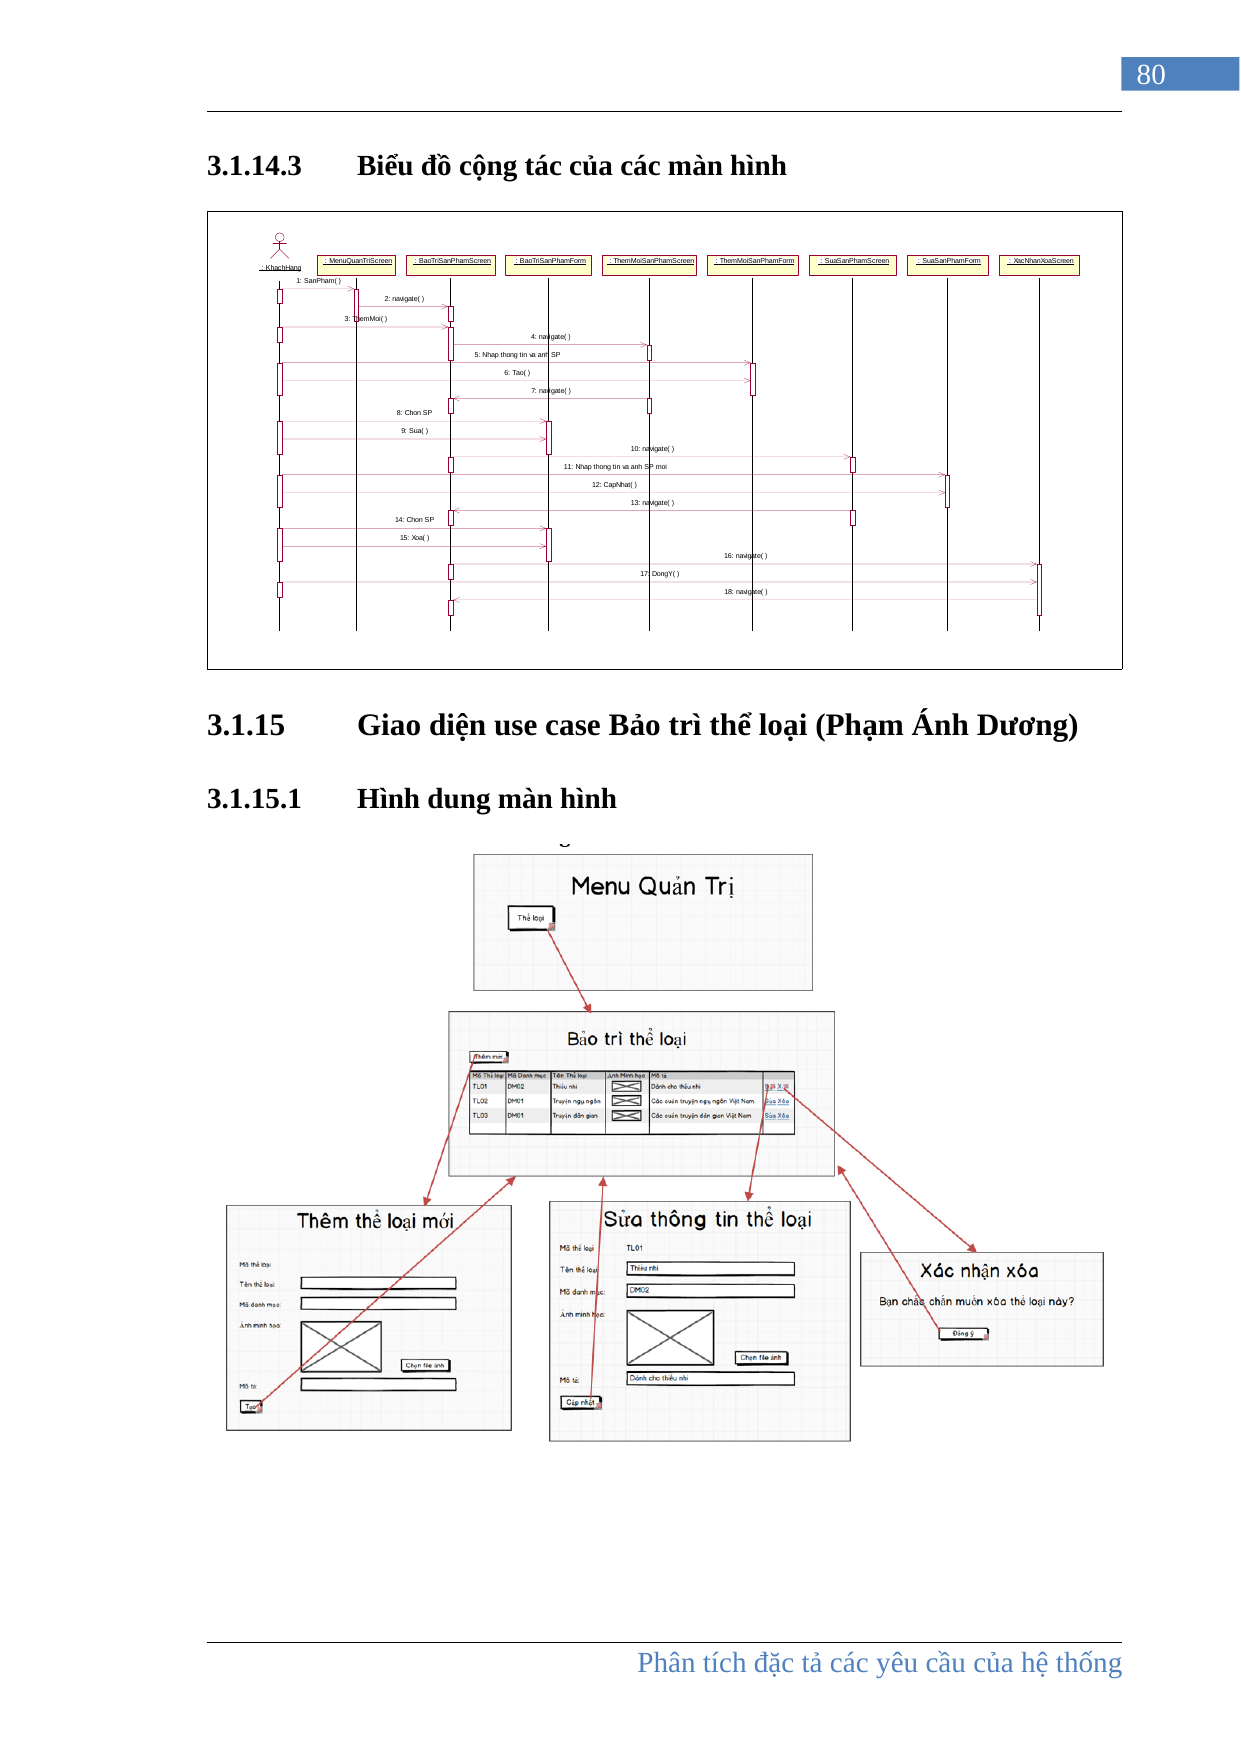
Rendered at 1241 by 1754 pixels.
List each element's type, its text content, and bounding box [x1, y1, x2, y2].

subtitle Hình dung màn hình [207, 781, 1122, 815]
subtitle Giao diện use case Bảo trì thể loại (Phạm Ánh Dương) [207, 707, 1122, 743]
subtitle Biểu đồ cộng tác của các màn hình [207, 148, 1122, 181]
picture [213, 844, 1116, 1449]
